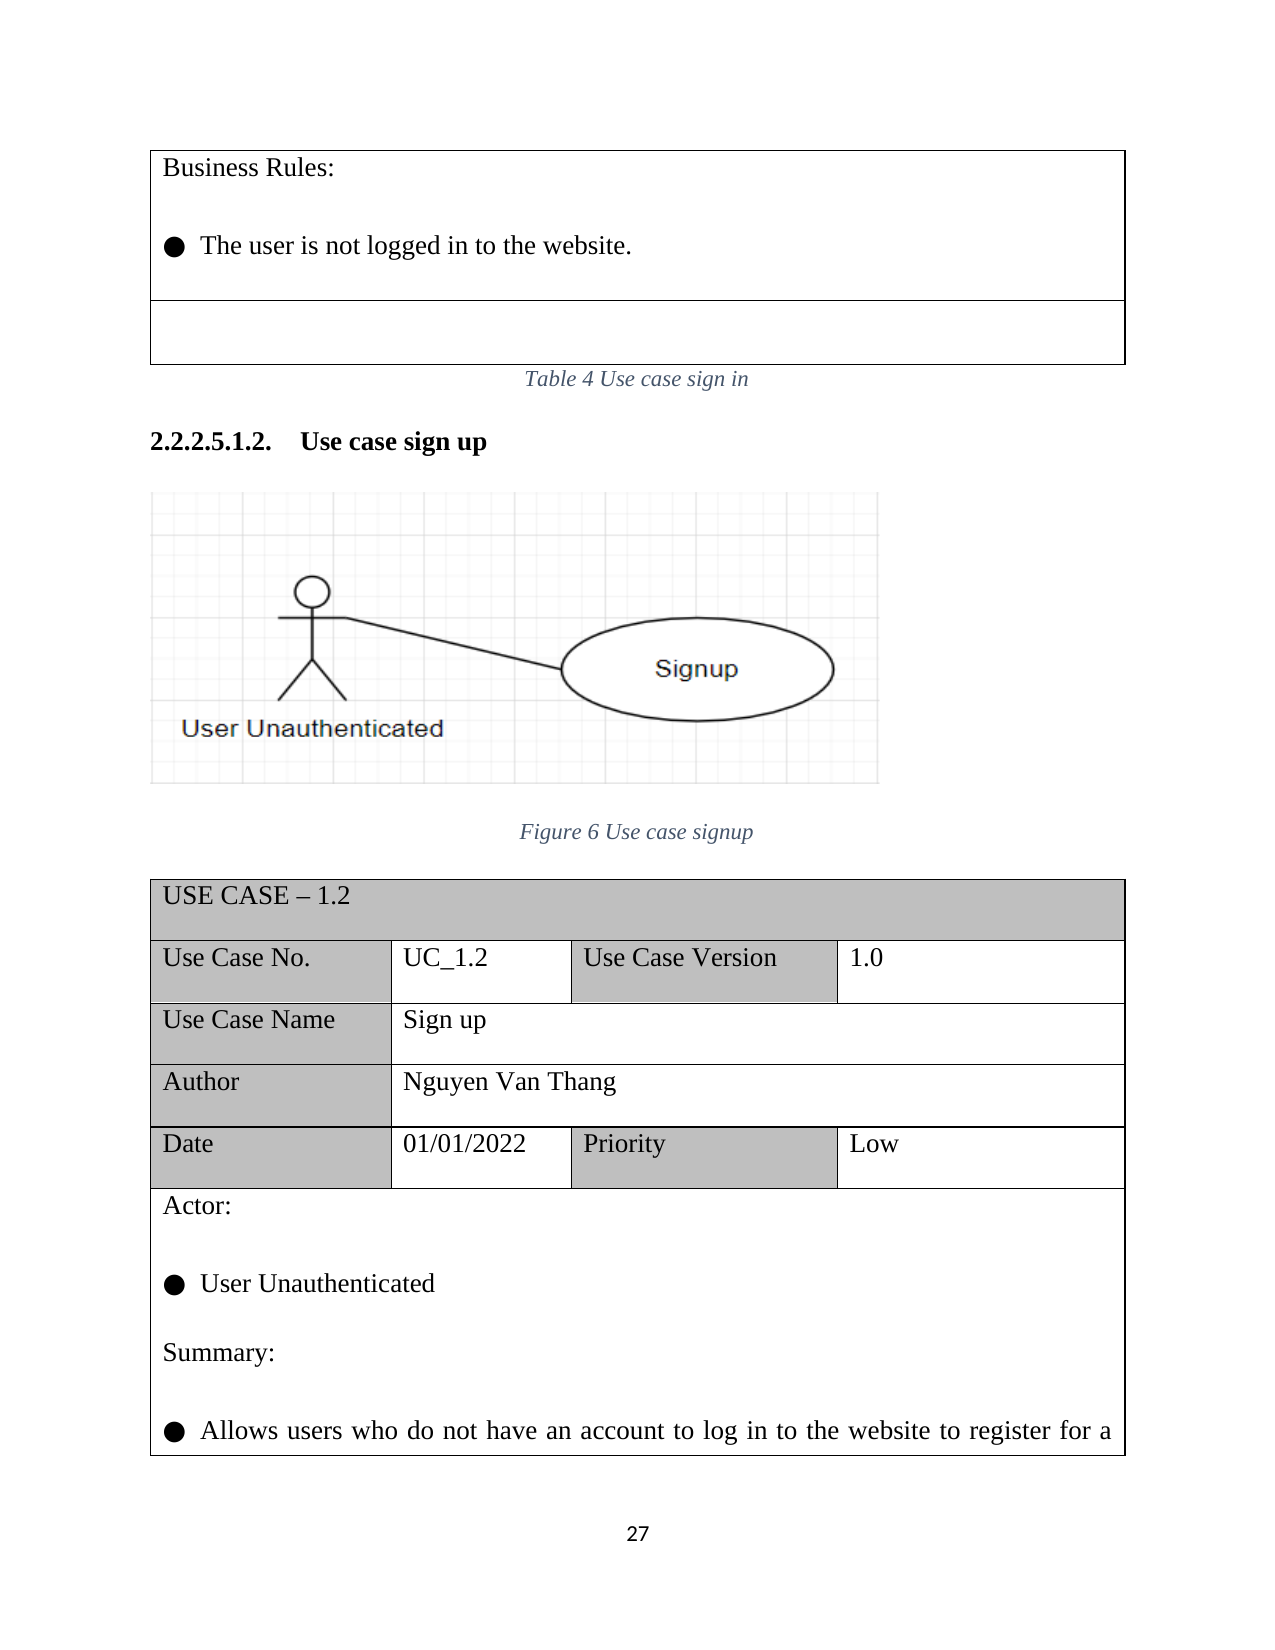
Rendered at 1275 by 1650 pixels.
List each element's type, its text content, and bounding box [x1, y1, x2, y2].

table_cell UC_1.2 [392, 941, 571, 1002]
table_cell Author [151, 1065, 391, 1126]
text Table 4 Use case sign in [150, 365, 1125, 391]
table_cell Sign up [392, 1004, 1124, 1064]
table_cell Use Case No. [151, 941, 391, 1002]
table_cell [151, 151, 1124, 300]
table_cell [151, 301, 1124, 364]
table_cell Low [838, 1128, 1124, 1188]
table_header USE CASE – 1.2 [151, 880, 1124, 940]
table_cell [151, 1189, 1124, 1455]
table_cell Nguyen Van Thang [392, 1065, 1124, 1126]
picture [150, 492, 880, 784]
table_cell Use Case Name [151, 1004, 391, 1064]
list Use case sign up [150, 425, 1125, 457]
table_cell Date [151, 1128, 391, 1188]
table_cell 01/01/2022 [392, 1128, 571, 1188]
table_cell Use Case Version [572, 941, 837, 1002]
table_cell Priority [572, 1128, 837, 1188]
table_cell 1.0 [838, 941, 1124, 1002]
